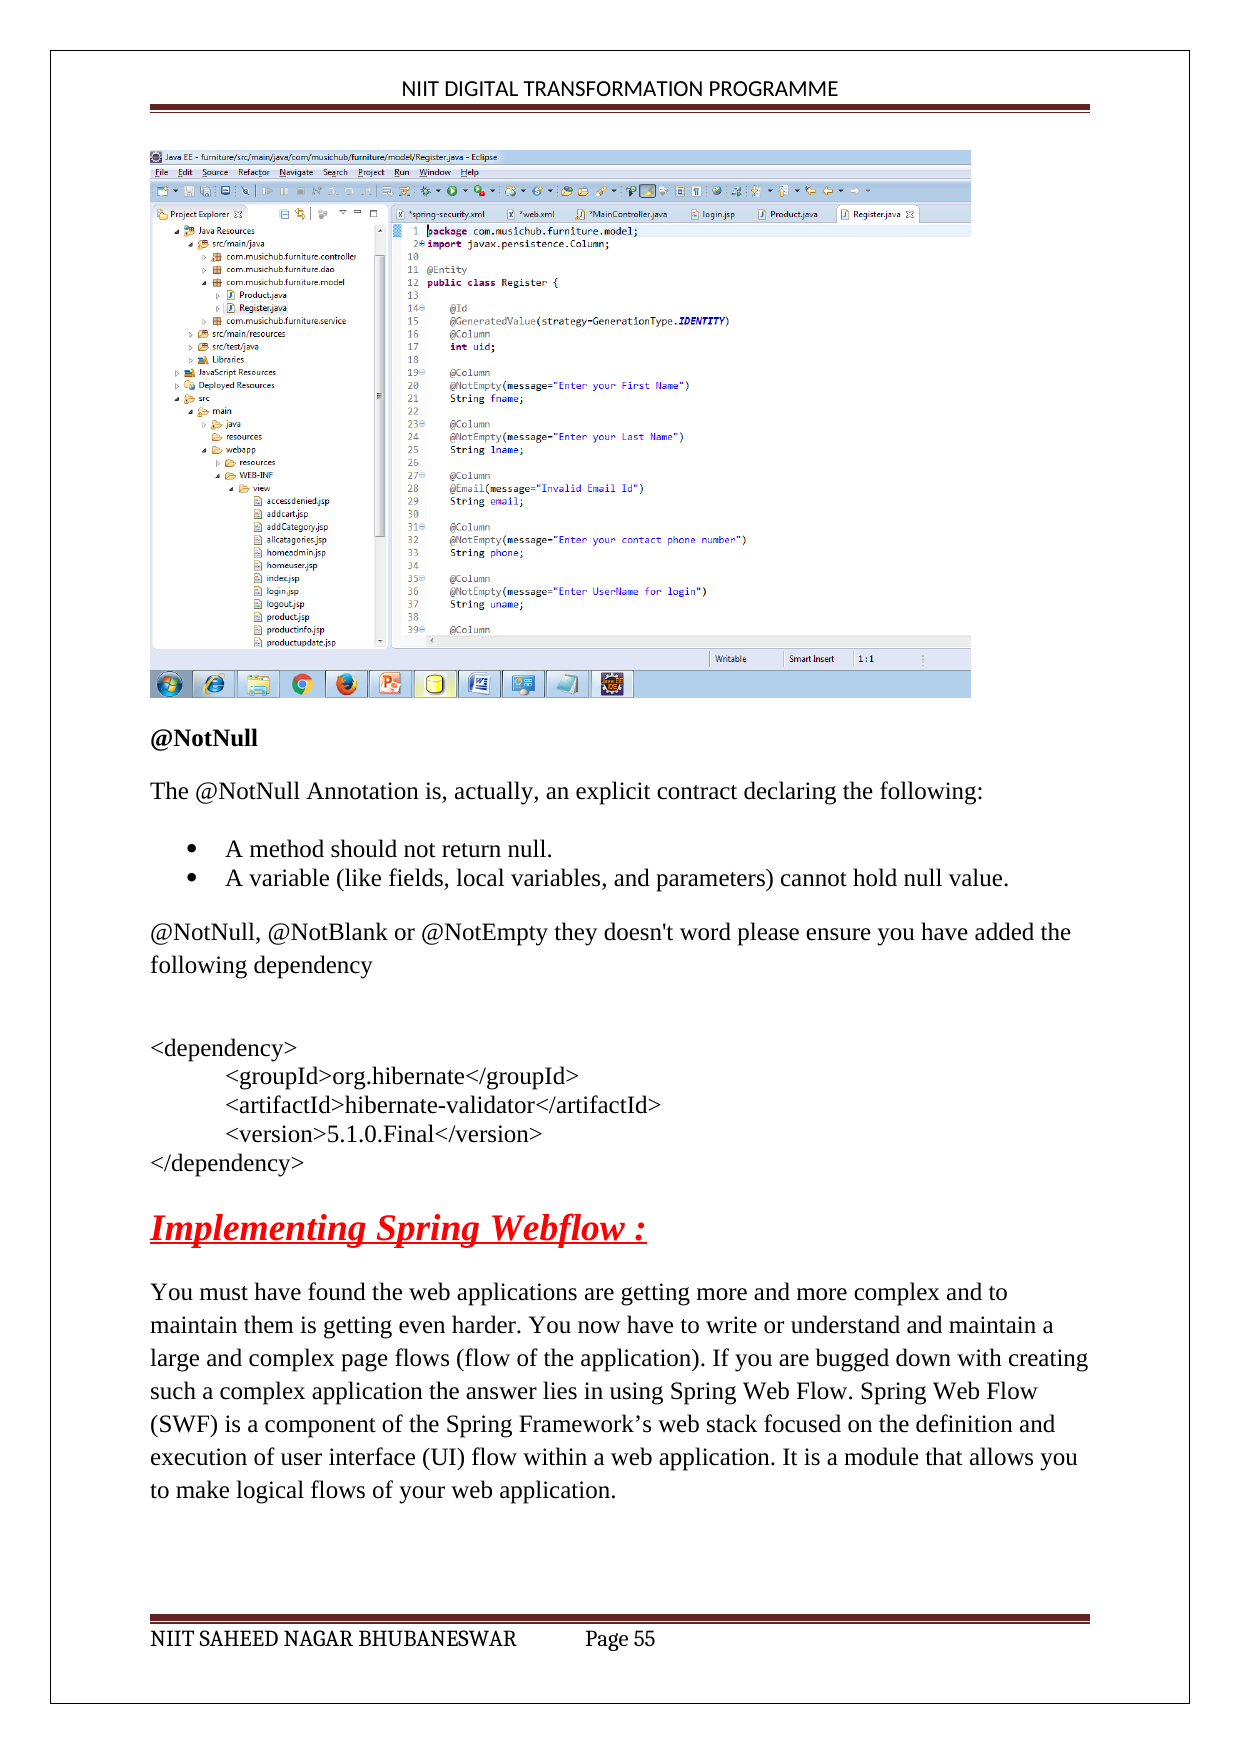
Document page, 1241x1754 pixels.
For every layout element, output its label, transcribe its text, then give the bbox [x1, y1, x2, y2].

text The @NotNull Annotation is, actually, an explicit contract declaring the following: [150, 776, 1090, 805]
list A method should not return null. [187, 834, 1090, 863]
text <groupId>org.hibernate</groupId> [150, 1061, 1090, 1090]
text You must have found the web applications are getting more and more complex and to maintain them is getting even harder. You now have to write or understand and maintain a large and complex page flows (flow of the application). If you are bugged down with creating such a complex application the answer lies in using Spring Web Flow. Spring Web Flow (SWF) is a component of the Spring Framework’s web stack focused on the definition and execution of user interface (UI) flow within a web application. It is a module that allows you to make logical flows of your web application. [150, 1277, 1090, 1504]
text <artifactId>hibernate-validator</artifactId> [150, 1090, 1090, 1119]
text </dependency> [150, 1148, 1090, 1176]
text <version>5.1.0.Final</version> [150, 1119, 1090, 1148]
picture [150, 150, 972, 698]
text Implementing Spring Webflow : [150, 1205, 1090, 1248]
list A variable (like fields, local variables, and parameters) cannot hold null value. [187, 863, 1090, 892]
text @NotNull [150, 723, 1090, 751]
text @NotNull, @NotBlank or @NotEmpty they doesn't word please ensure you have added the following dependency [150, 917, 1090, 979]
text <dependency> [150, 1033, 1090, 1061]
